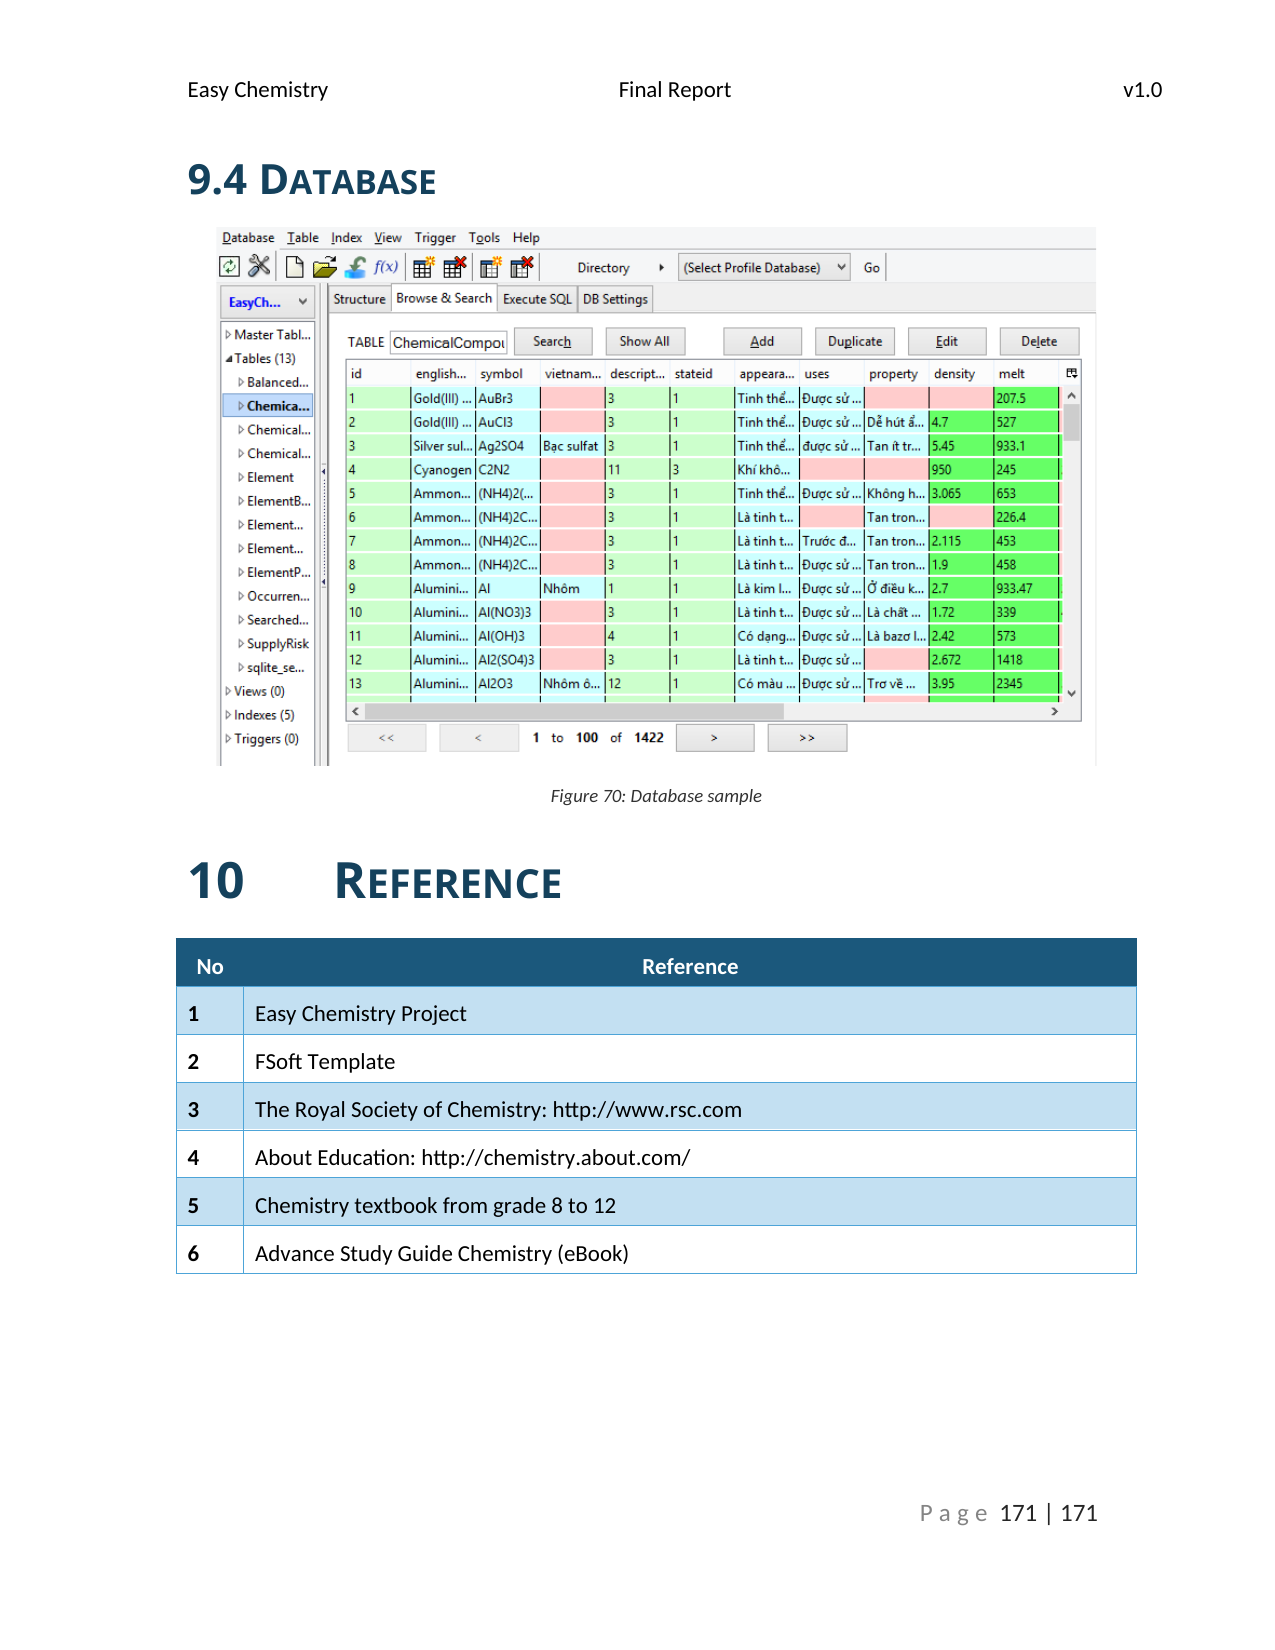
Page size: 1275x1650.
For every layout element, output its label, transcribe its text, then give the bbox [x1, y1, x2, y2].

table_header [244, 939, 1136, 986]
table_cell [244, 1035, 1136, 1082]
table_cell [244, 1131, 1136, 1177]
picture [216, 227, 1097, 766]
subtitle Reference [187, 845, 1125, 913]
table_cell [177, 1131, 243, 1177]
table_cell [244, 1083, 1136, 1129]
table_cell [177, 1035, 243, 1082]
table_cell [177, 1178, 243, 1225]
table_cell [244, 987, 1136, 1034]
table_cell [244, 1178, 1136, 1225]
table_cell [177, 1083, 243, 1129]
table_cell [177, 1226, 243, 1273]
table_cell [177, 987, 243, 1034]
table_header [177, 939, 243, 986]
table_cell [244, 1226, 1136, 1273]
subtitle Database [187, 150, 1125, 207]
